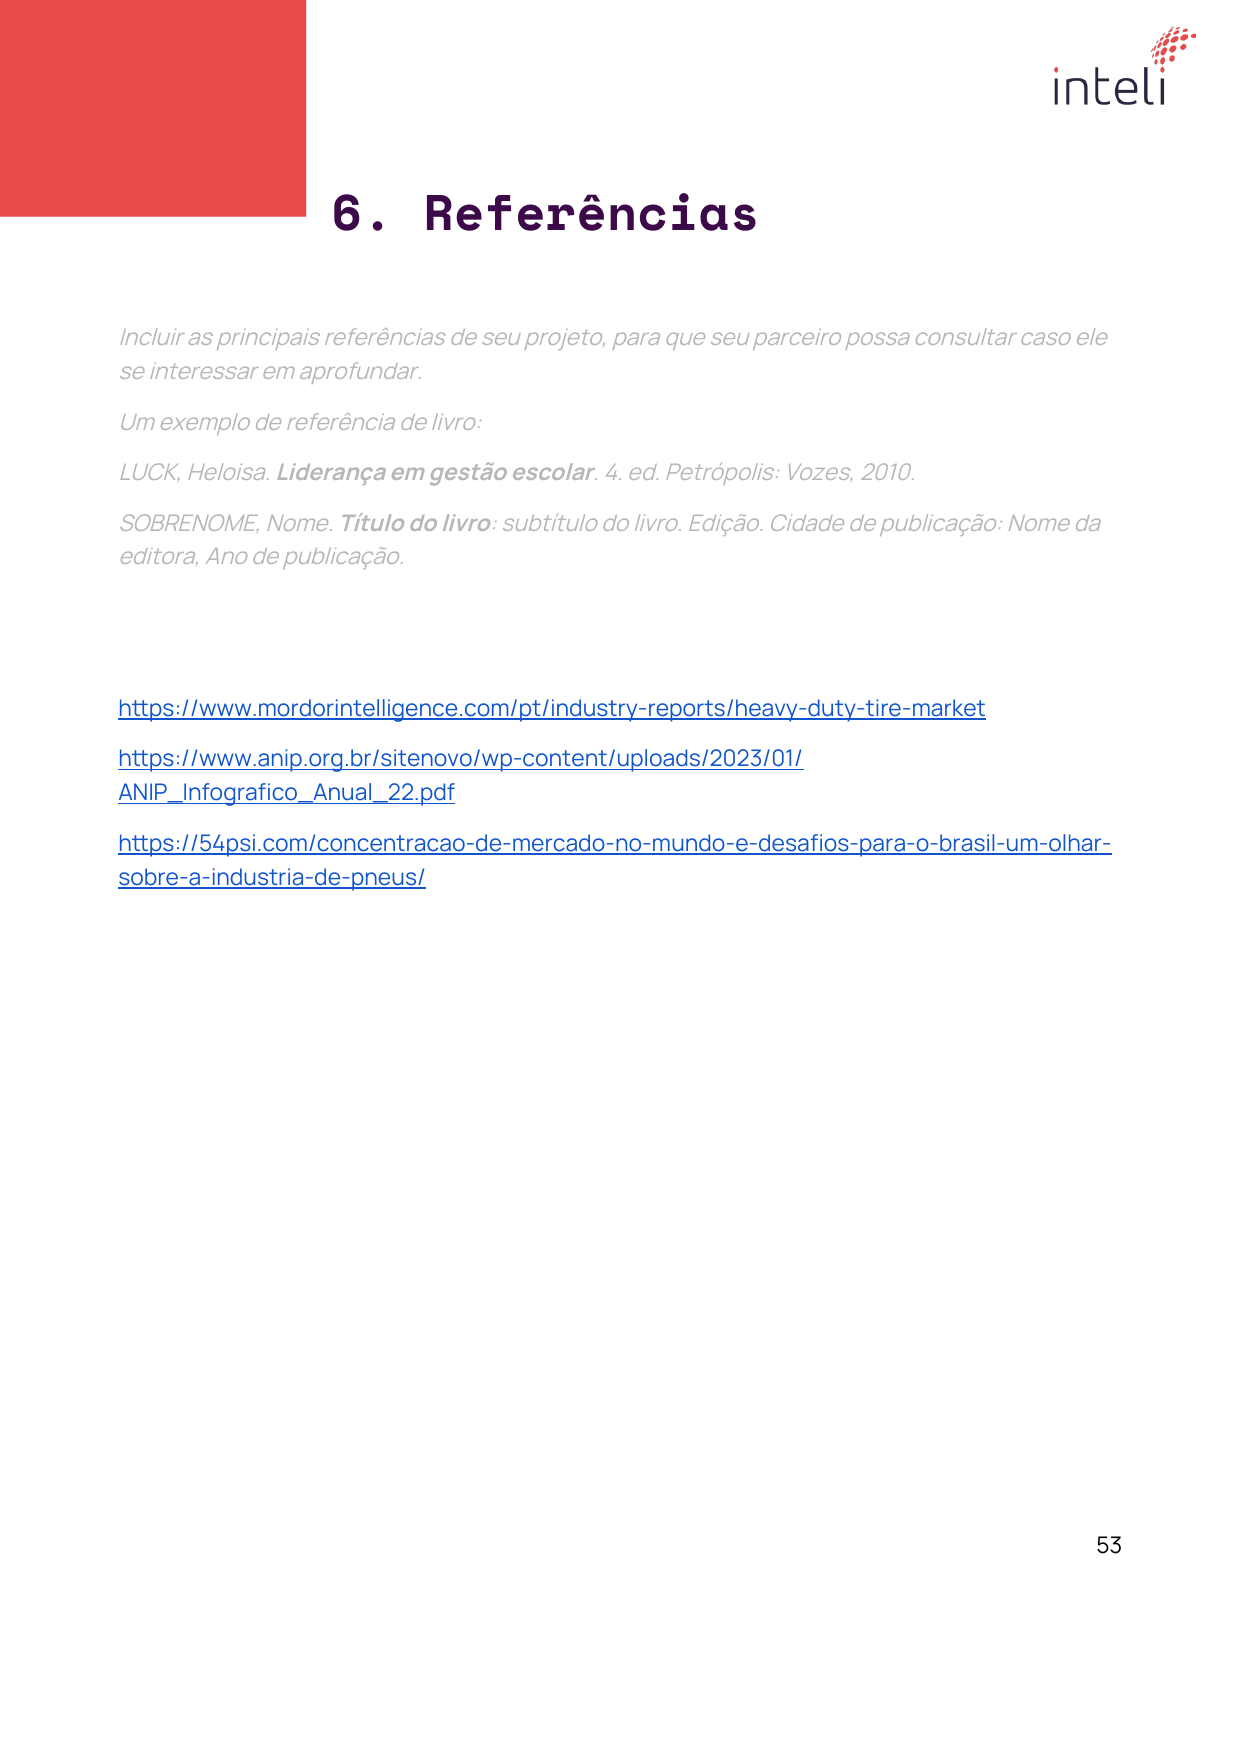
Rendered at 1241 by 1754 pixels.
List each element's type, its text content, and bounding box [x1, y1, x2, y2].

text https://54psi.com/concentracao-de-mercado-no-mundo-e-desafios-para-o-brasil-um-olhar-sobre-a-industria-de-pneus/ [118, 827, 1122, 892]
text LUCK, Heloisa. Liderança em gestão escolar. 4. ed. Petrópolis: Vozes, 2010. [118, 456, 1122, 487]
text https://www.anip.org.br/sitenovo/wp-content/uploads/2023/01/ANIP_Infografico_Anual_22.pdf [118, 742, 1122, 808]
picture [1054, 27, 1197, 105]
picture [0, 0, 307, 217]
text https://www.mordorintelligence.com/pt/industry-reports/heavy-duty-tire-market [118, 692, 1122, 723]
text Um exemplo de referência de livro: [118, 405, 1122, 437]
text Incluir as principais referências de seu projeto, para que seu parceiro possa consultar caso ele se interessar em aprofundar. [118, 321, 1122, 386]
text SOBRENOME, Nome. Título do livro: subtítulo do livro. Edição. Cidade de publicação: Nome da editora, Ano de publicação. [118, 506, 1122, 572]
text 6. Referências [118, 174, 1122, 248]
